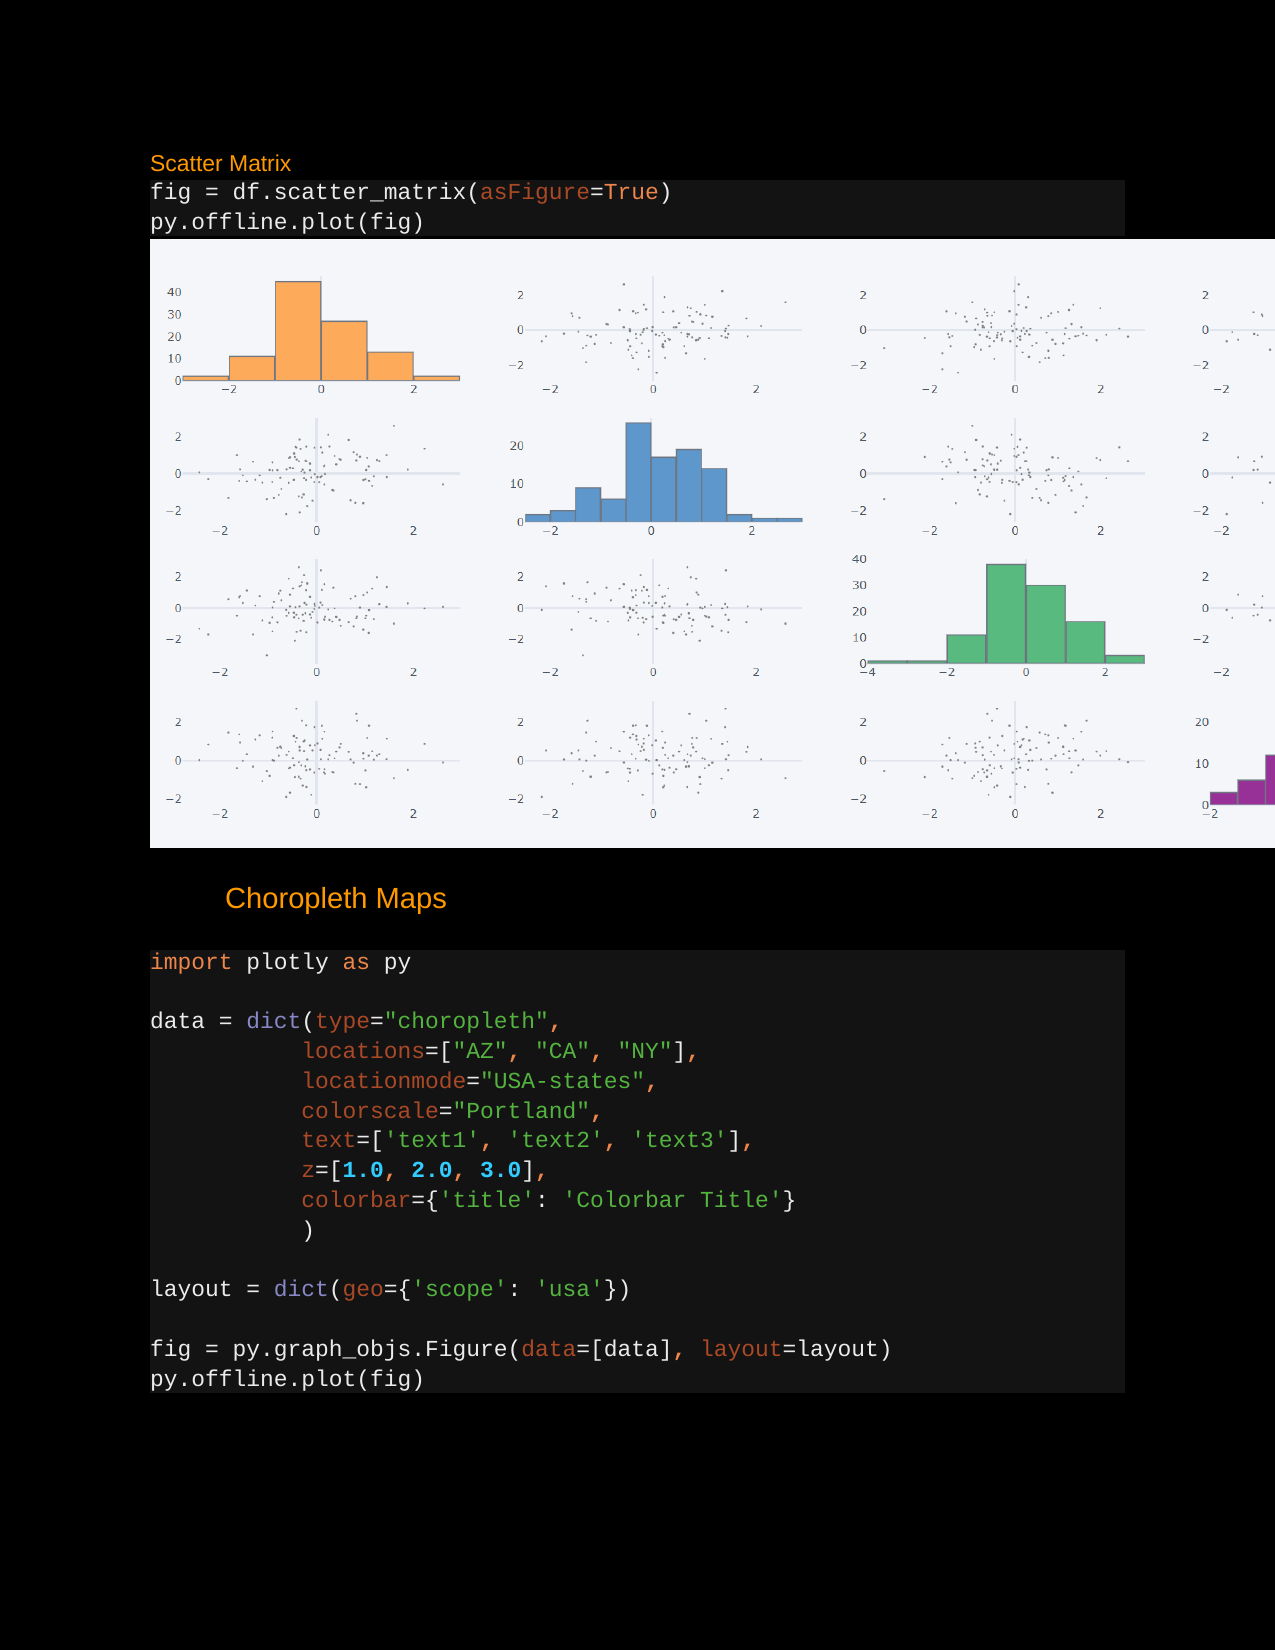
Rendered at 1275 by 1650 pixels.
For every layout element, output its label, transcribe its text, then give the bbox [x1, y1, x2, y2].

text locationmode="USA-states", [150, 1069, 1125, 1095]
text fig = df.scatter_matrix(asFigure=True) [150, 180, 1125, 206]
text layout = dict(geo={'scope': 'usa'}) [150, 1278, 1125, 1304]
text ) [150, 1218, 1125, 1244]
text py.offline.plot(fig) [150, 210, 1125, 236]
text Scatter Matrix [150, 150, 1125, 176]
picture [150, 239, 1275, 848]
text fig = py.graph_objs.Figure(data=[data], layout=layout) [150, 1337, 1125, 1363]
text import plotly as py [150, 950, 1125, 976]
text py.offline.plot(fig) [150, 1367, 1125, 1393]
text data = dict(type="choropleth", [150, 1009, 1125, 1036]
text z=[1.0, 2.0, 3.0], [150, 1158, 1125, 1184]
text locations=["AZ", "CA", "NY"], [150, 1039, 1125, 1065]
text colorbar={'title': 'Colorbar Title'} [150, 1188, 1125, 1214]
text text=['text1', 'text2', 'text3'], [150, 1129, 1125, 1155]
text colorscale="Portland", [150, 1099, 1125, 1125]
text Choropleth Maps [150, 881, 1125, 915]
